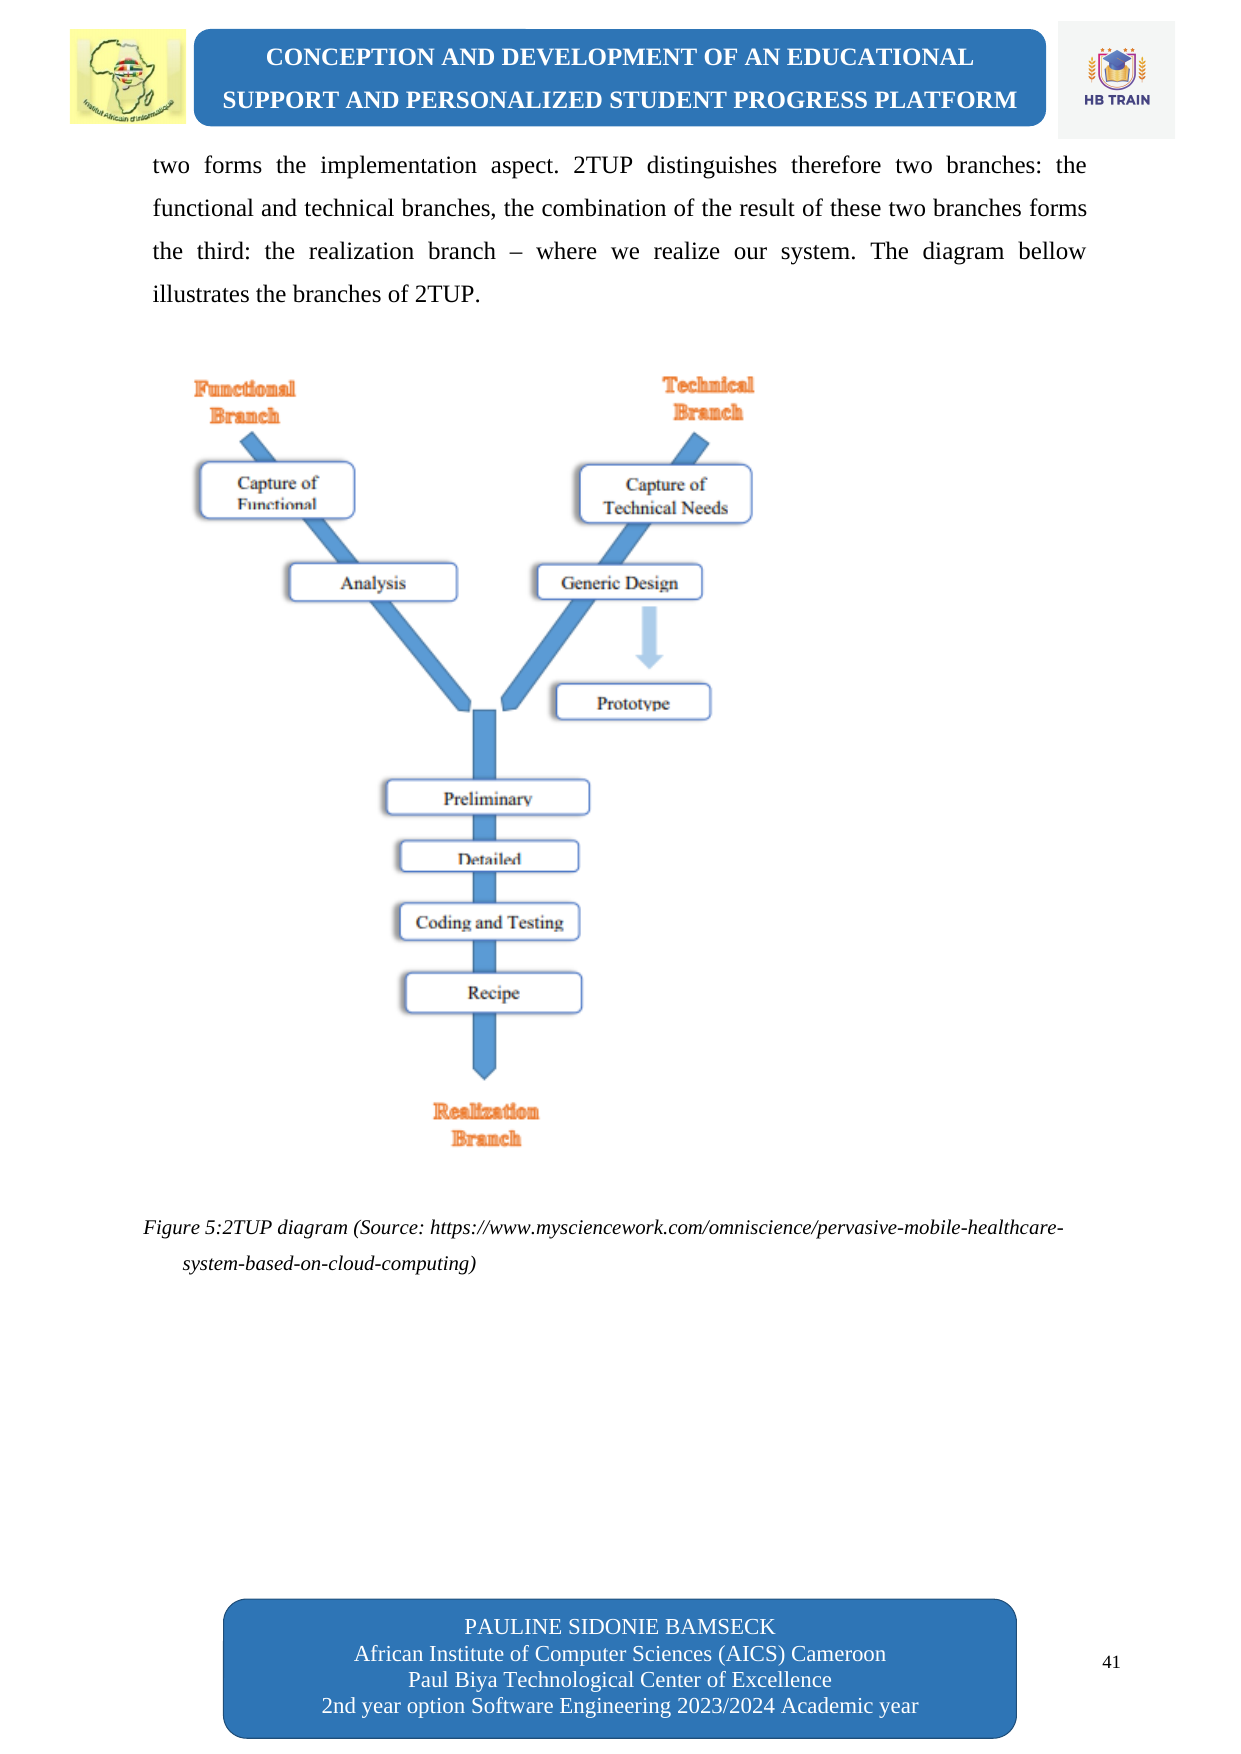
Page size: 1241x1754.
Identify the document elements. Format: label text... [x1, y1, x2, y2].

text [152, 150, 1088, 308]
text Figure 5:2TUP diagram (Source: https://www.mysciencework.com/omniscience/pervasive-mobile-healthcare-system-based-on-cloud-computing) [143, 1215, 1073, 1275]
picture [143, 347, 886, 1176]
picture [1058, 21, 1176, 139]
picture [69, 29, 187, 124]
